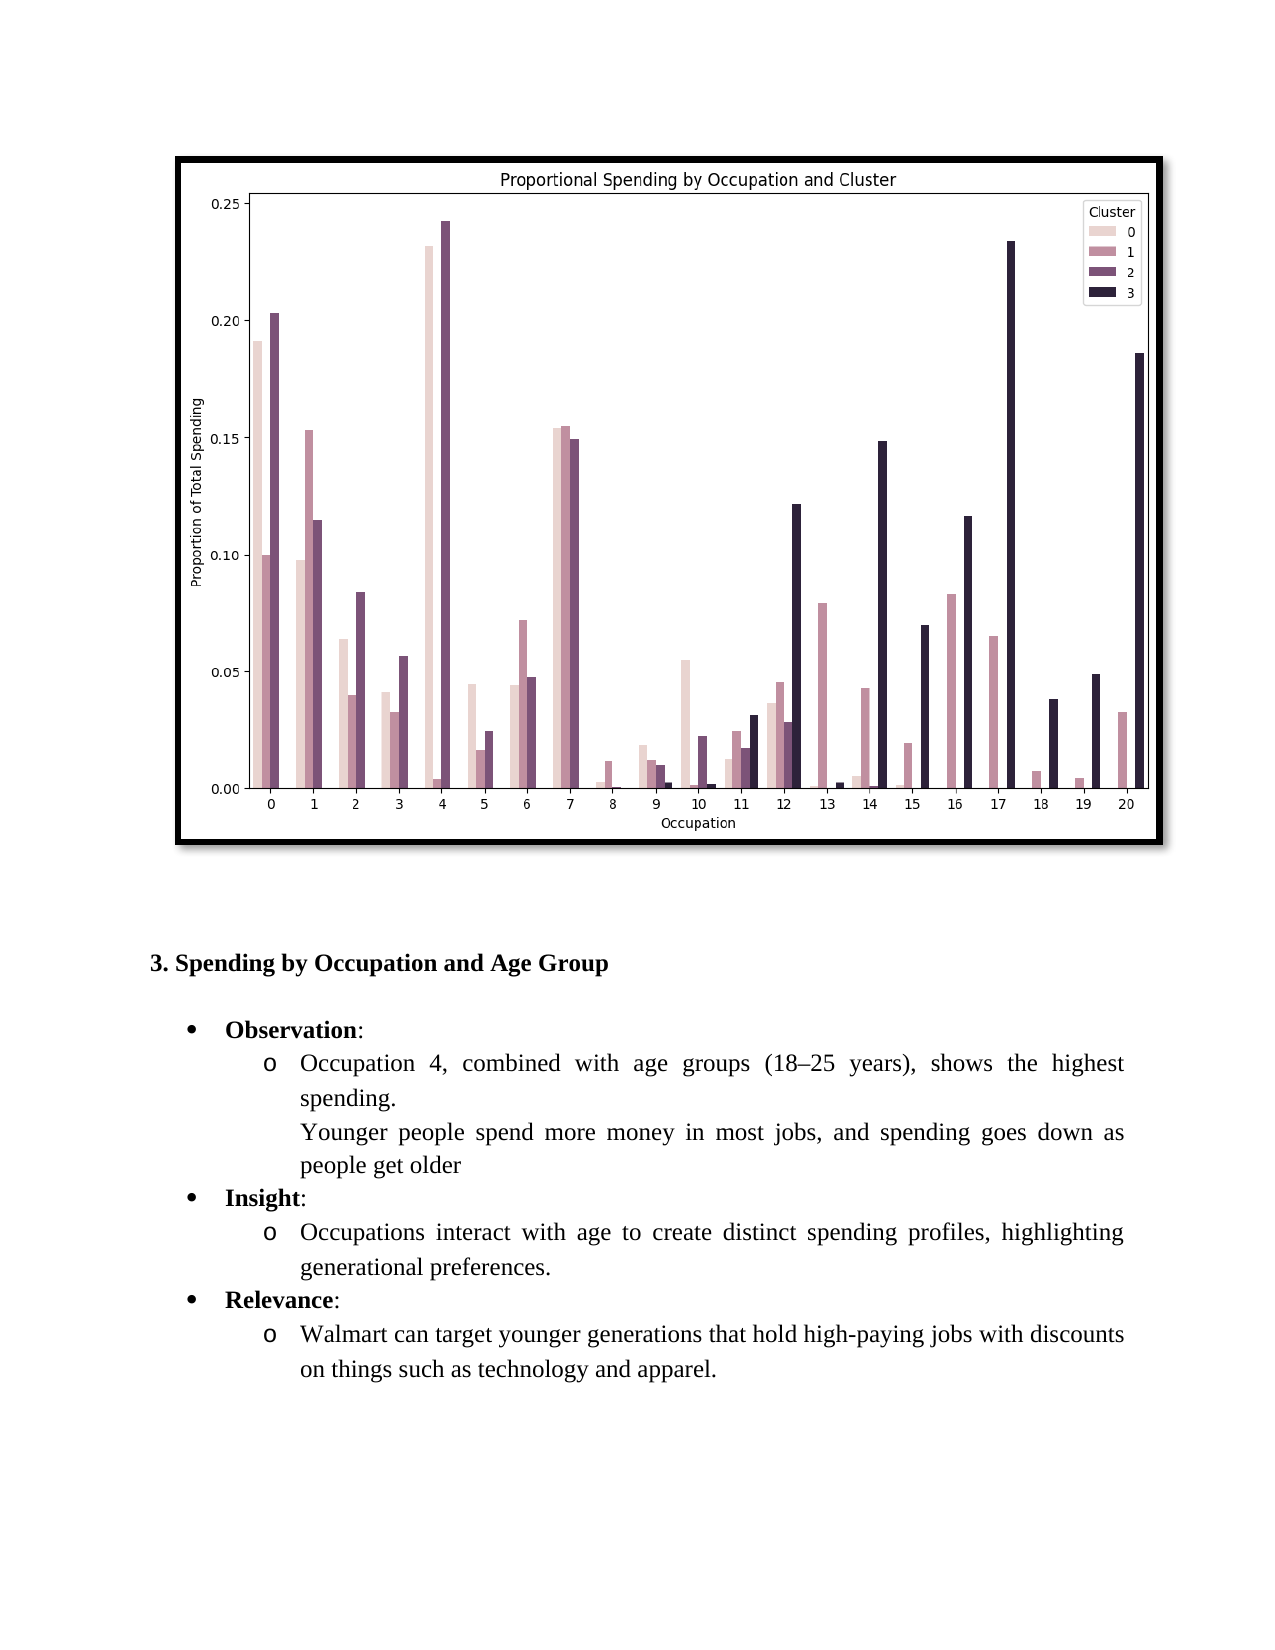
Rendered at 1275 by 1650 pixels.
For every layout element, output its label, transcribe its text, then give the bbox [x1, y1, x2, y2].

list Walmart can target younger generations that hold high-paying jobs with discounts on things such as technology and apparel. [262, 1319, 1125, 1383]
list Younger people spend more money in most jobs, and spending goes down as people get older [300, 1117, 1125, 1179]
subtitle 3. Spending by Occupation and Age Group [150, 948, 1125, 977]
list Observation: [187, 1015, 1125, 1043]
list Insight: [187, 1183, 1125, 1212]
list Occupation 4, combined with age groups (18–25 years), shows the highest spending. [262, 1048, 1125, 1112]
list Relevance: [187, 1286, 1125, 1314]
list Occupations interact with age to create distinct spending profiles, highlighting generational preferences. [262, 1217, 1125, 1281]
